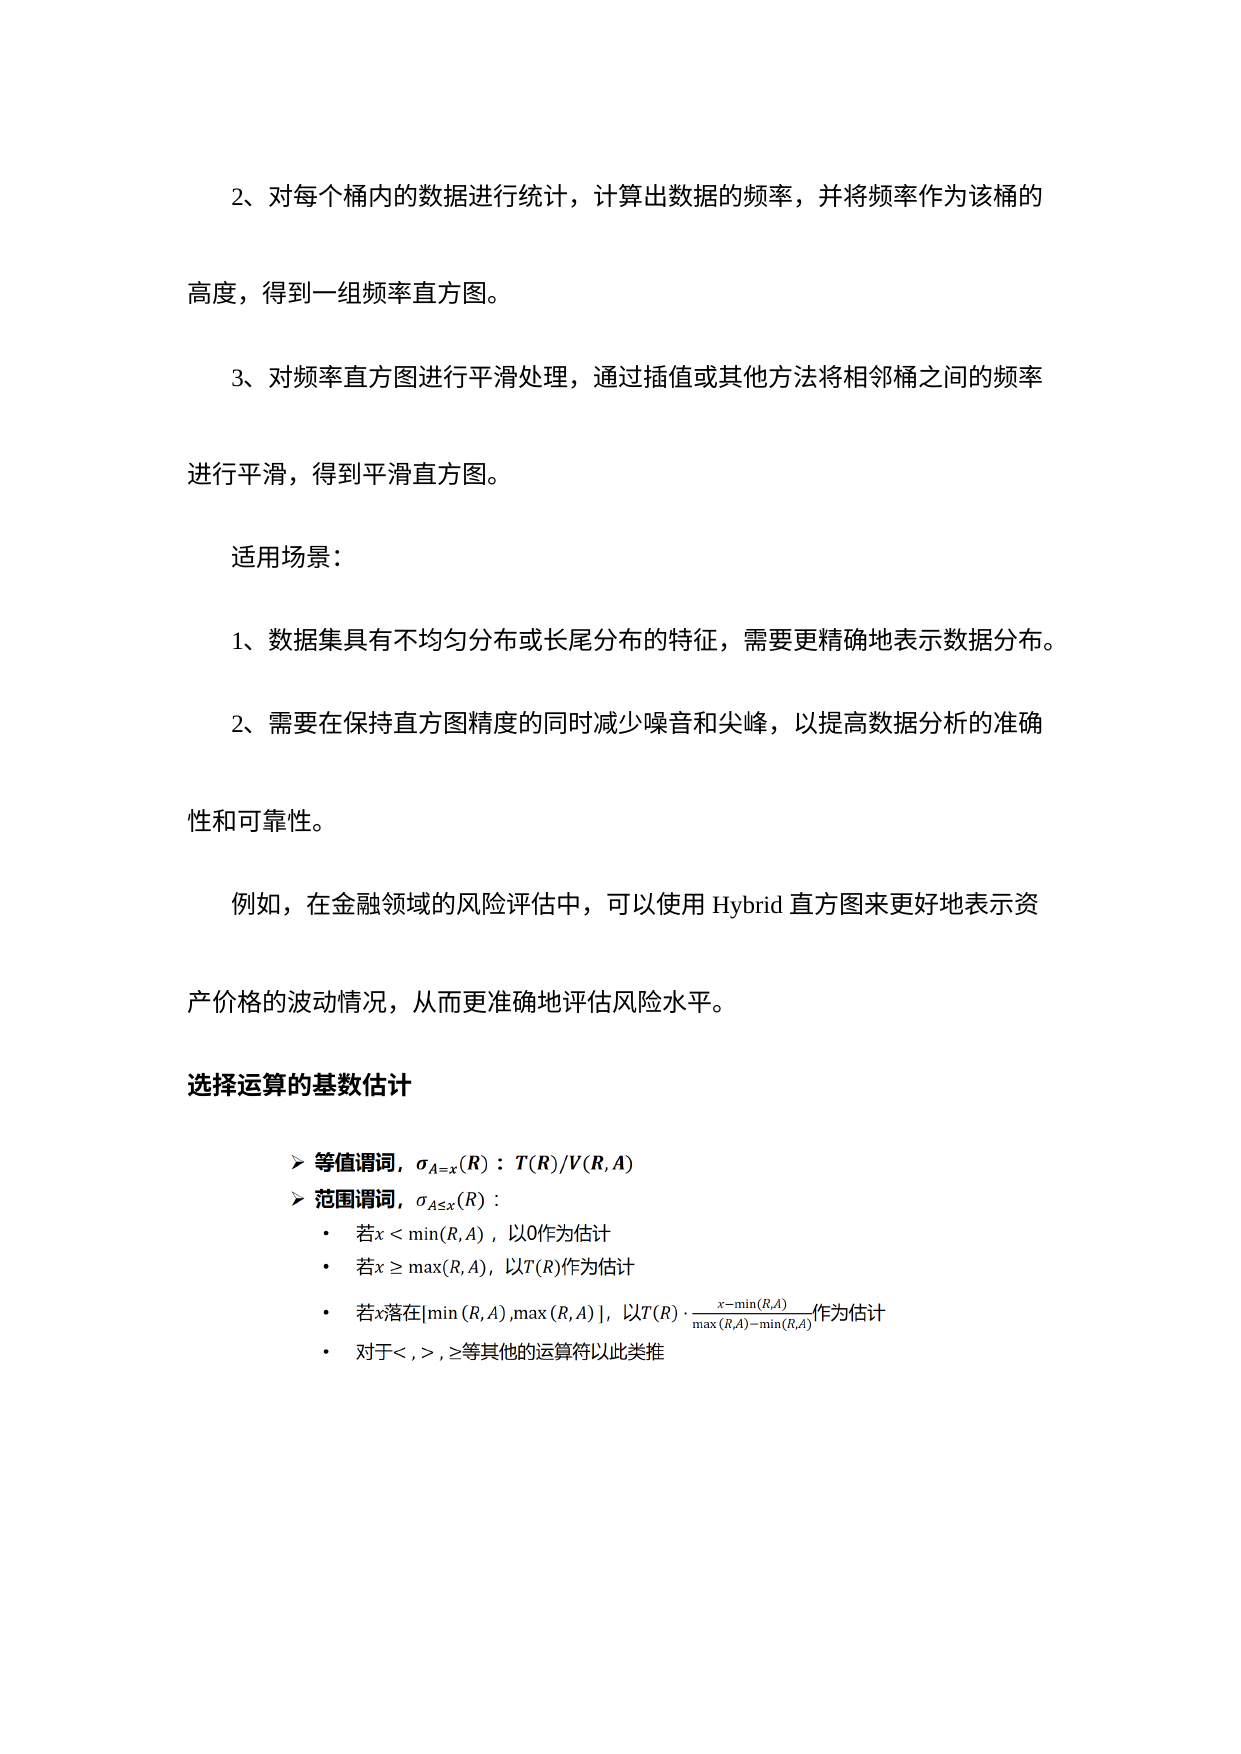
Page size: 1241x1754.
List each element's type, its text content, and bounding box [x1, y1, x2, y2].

text 3、对频率直方图进行平滑处理，通过插值或其他方法将相邻桶之间的频率进行平滑，得到平滑直方图。 [187, 343, 1053, 505]
text 适用场景： [187, 523, 1053, 588]
subtitle 选择运算的基数估计 [187, 1051, 1053, 1116]
text 2、对每个桶内的数据进行统计，计算出数据的频率，并将频率作为该桶的高度，得到一组频率直方图。 [187, 162, 1053, 324]
text 2、需要在保持直方图精度的同时减少噪音和尖峰，以提高数据分析的准确性和可靠性。 [187, 689, 1053, 852]
text 例如，在金融领域的风险评估中，可以使用 Hybrid 直方图来更好地表示资产价格的波动情况，从而更准确地评估风险水平。 [187, 870, 1053, 1033]
text 1、数据集具有不均匀分布或长尾分布的特征，需要更精确地表示数据分布。 [187, 606, 1053, 671]
picture [281, 1133, 959, 1387]
